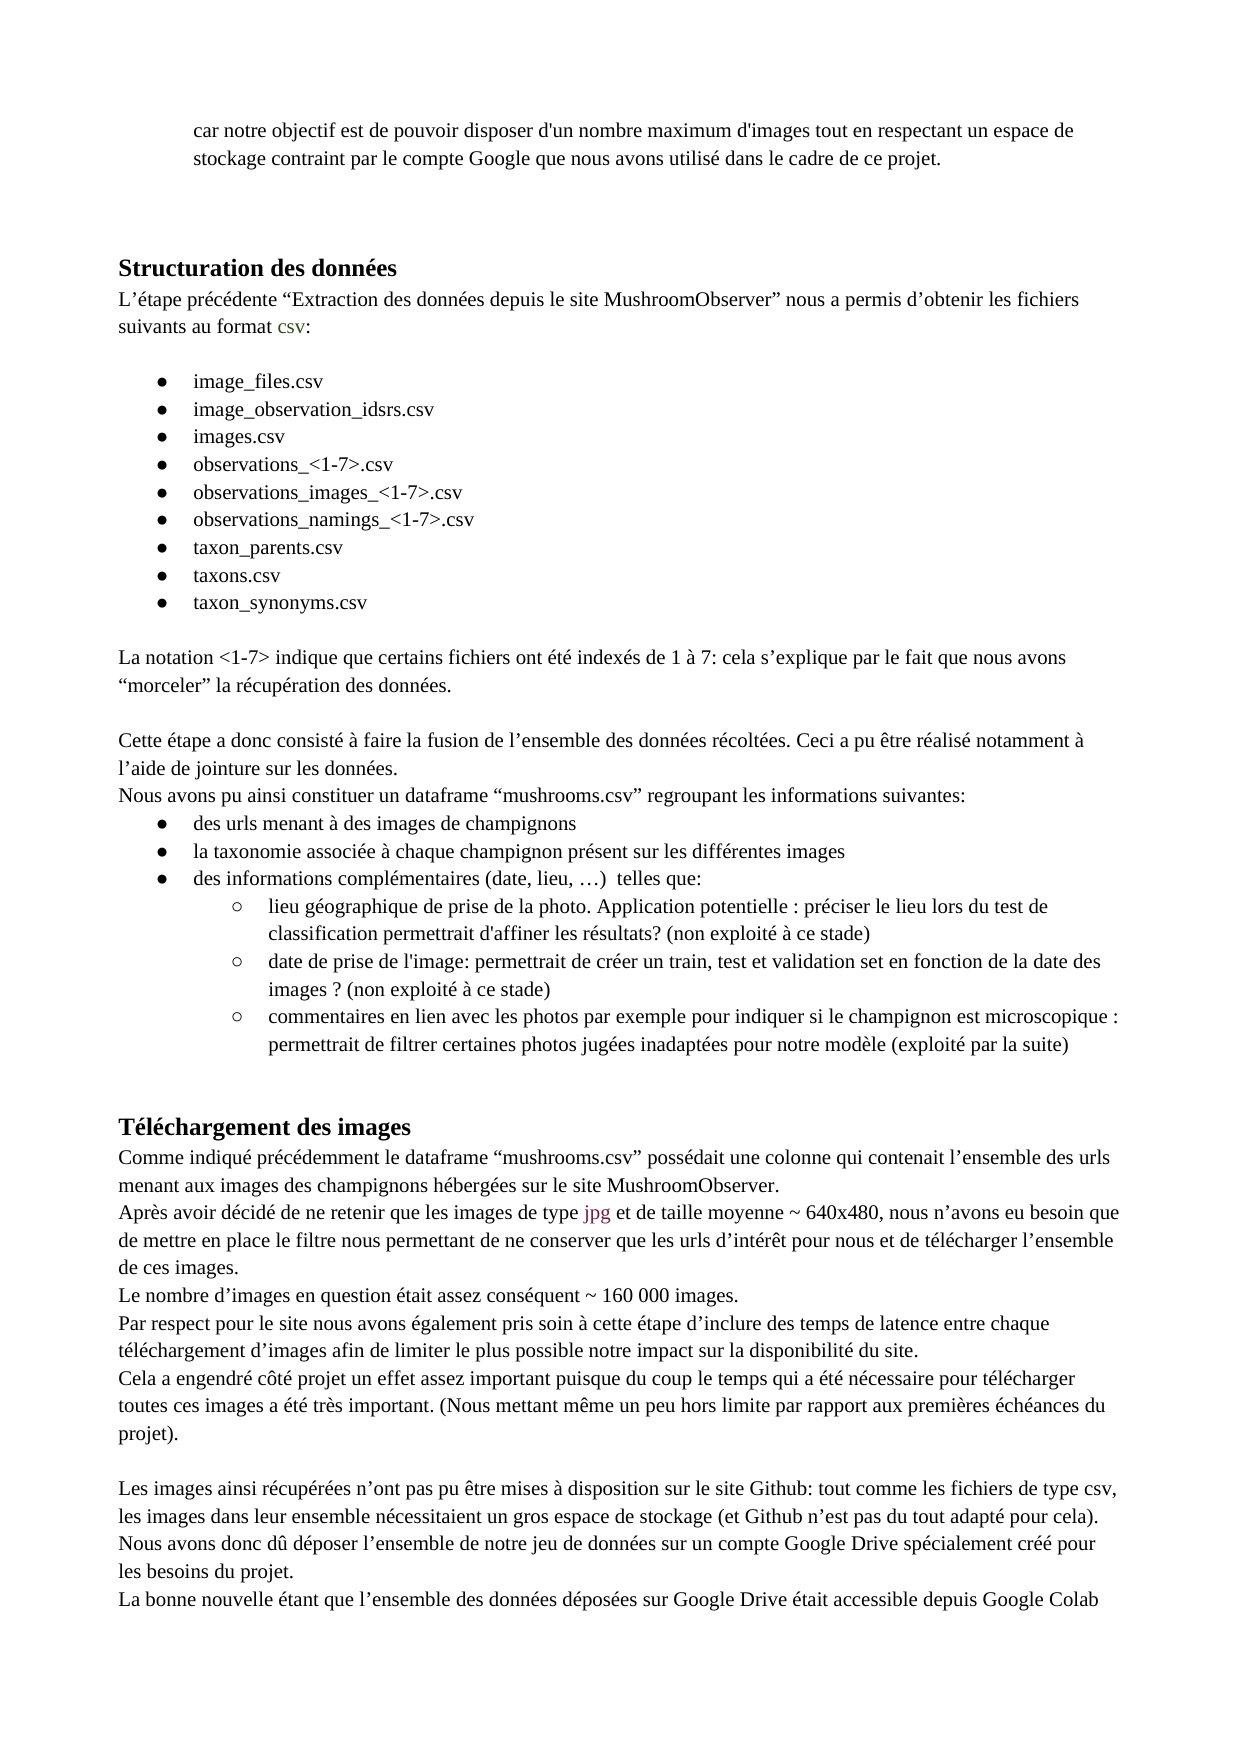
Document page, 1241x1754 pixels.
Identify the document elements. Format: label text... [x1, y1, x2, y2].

text L’étape précédente “Extraction des données depuis le site MushroomObserver” nous a permis d’obtenir les fichiers suivants au format csv: [118, 286, 1122, 338]
list images.csv [156, 424, 1122, 448]
text Cela a engendré côté projet un effet assez important puisque du coup le temps qui a été nécessaire pour télécharger toutes ces images a été très important. (Nous mettant même un peu hors limite par rapport aux premières échéances du projet). [118, 1366, 1122, 1445]
list taxons.csv [156, 562, 1122, 587]
text Nous avons pu ainsi constituer un dataframe “mushrooms.csv” regroupant les informations suivantes: [118, 783, 1122, 807]
subtitle Structuration des données [118, 253, 1122, 282]
list observations_images_<1-7>.csv [156, 480, 1122, 504]
list image_observation_idsrs.csv [156, 397, 1122, 421]
text Cette étape a donc consisté à faire la fusion de l’ensemble des données récoltées. Ceci a pu être réalisé notamment à l’aide de jointure sur les données. [118, 728, 1122, 780]
list taxon_parents.csv [156, 535, 1122, 559]
list la taxonomie associée à chaque champignon présent sur les différentes images [156, 838, 1122, 863]
text Par respect pour le site nous avons également pris soin à cette étape d’inclure des temps de latence entre chaque téléchargement d’images afin de limiter le plus possible notre impact sur la disponibilité du site. [118, 1311, 1122, 1362]
list commentaires en lien avec les photos par exemple pour indiquer si le champignon est microscopique : permettrait de filtrer certaines photos jugées inadaptées pour notre modèle (exploité par la suite) [231, 1004, 1122, 1056]
list des urls menant à des images de champignons [156, 811, 1122, 835]
list taxon_synonyms.csv [156, 590, 1122, 614]
list lieu géographique de prise de la photo. Application potentielle : préciser le lieu lors du test de classification permettrait d'affiner les résultats? (non exploité à ce stade) [231, 894, 1122, 945]
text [118, 1587, 1122, 1611]
list des informations complémentaires (date, lieu, …) telles que: [156, 866, 1122, 890]
list observations_<1-7>.csv [156, 452, 1122, 476]
text La notation <1-7> indique que certains fichiers ont été indexés de 1 à 7: cela s’explique par le fait que nous avons “morceler” la récupération des données. [118, 645, 1122, 697]
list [156, 118, 1122, 170]
list image_files.csv [156, 369, 1122, 393]
text Comme indiqué précédemment le dataframe “mushrooms.csv” possédait une colonne qui contenait l’ensemble des urls menant aux images des champignons hébergées sur le site MushroomObserver. [118, 1145, 1122, 1197]
subtitle Téléchargement des images [118, 1112, 1122, 1141]
list date de prise de l'image: permettrait de créer un train, test et validation set en fonction de la date des images ? (non exploité à ce stade) [231, 949, 1122, 1001]
text Les images ainsi récupérées n’ont pas pu être mises à disposition sur le site Github: tout comme les fichiers de type csv, les images dans leur ensemble nécessitaient un gros espace de stockage (et Github n’est pas du tout adapté pour cela). Nous avons donc dû déposer l’ensemble de notre jeu de données sur un compte Google Drive spécialement créé pour les besoins du projet. [118, 1476, 1122, 1583]
text Le nombre d’images en question était assez conséquent ~ 160 000 images. [118, 1283, 1122, 1307]
text Après avoir décidé de ne retenir que les images de type jpg et de taille moyenne ~ 640x480, nous n’avons eu besoin que de mettre en place le filtre nous permettant de ne conserver que les urls d’intérêt pour nous et de télécharger l’ensemble de ces images. [118, 1200, 1122, 1279]
list observations_namings_<1-7>.csv [156, 507, 1122, 531]
